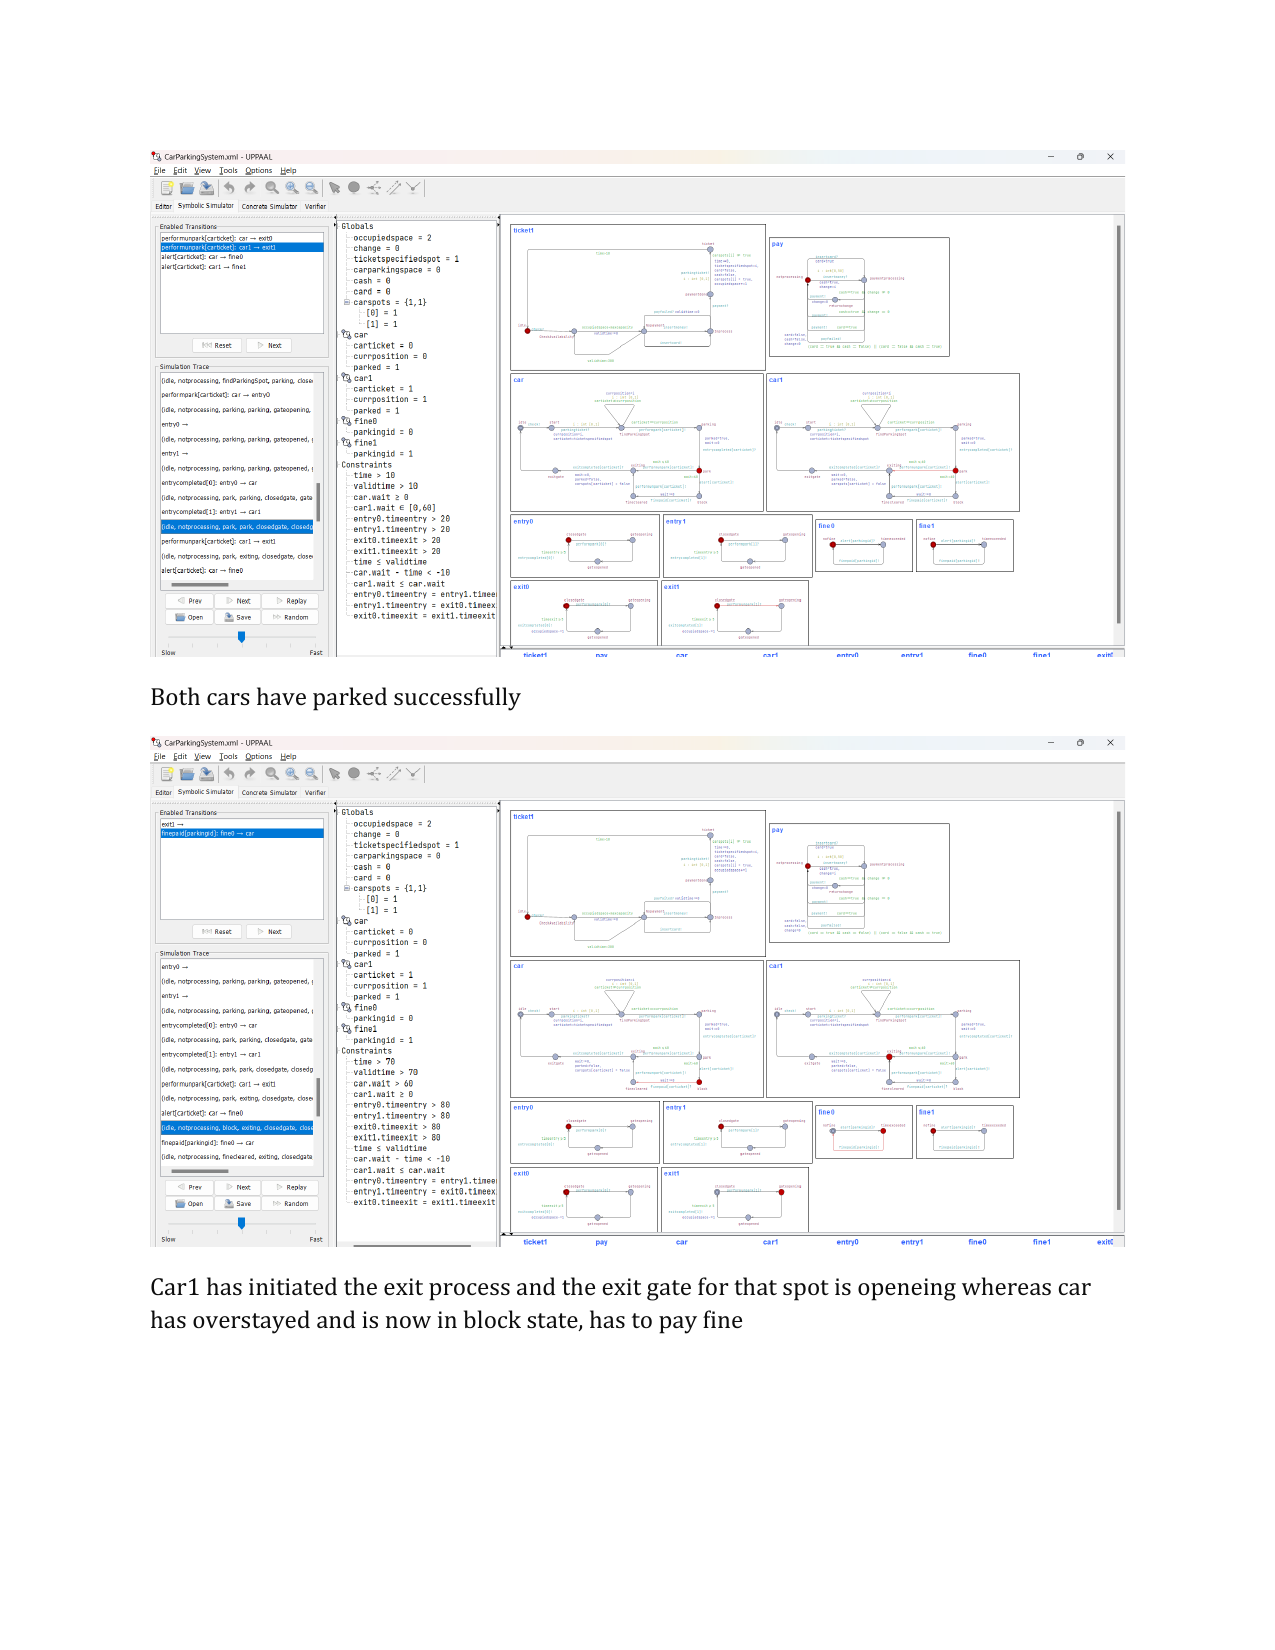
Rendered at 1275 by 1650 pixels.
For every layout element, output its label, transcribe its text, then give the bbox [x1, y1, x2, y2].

text Car1 has initiated the exit process and the exit gate for that spot is openeing whereas car has overstayed and is now in block state, has to pay fine [150, 1271, 1125, 1334]
text Both cars have parked successfully [150, 682, 1125, 711]
picture [150, 150, 1125, 657]
picture [150, 736, 1125, 1247]
